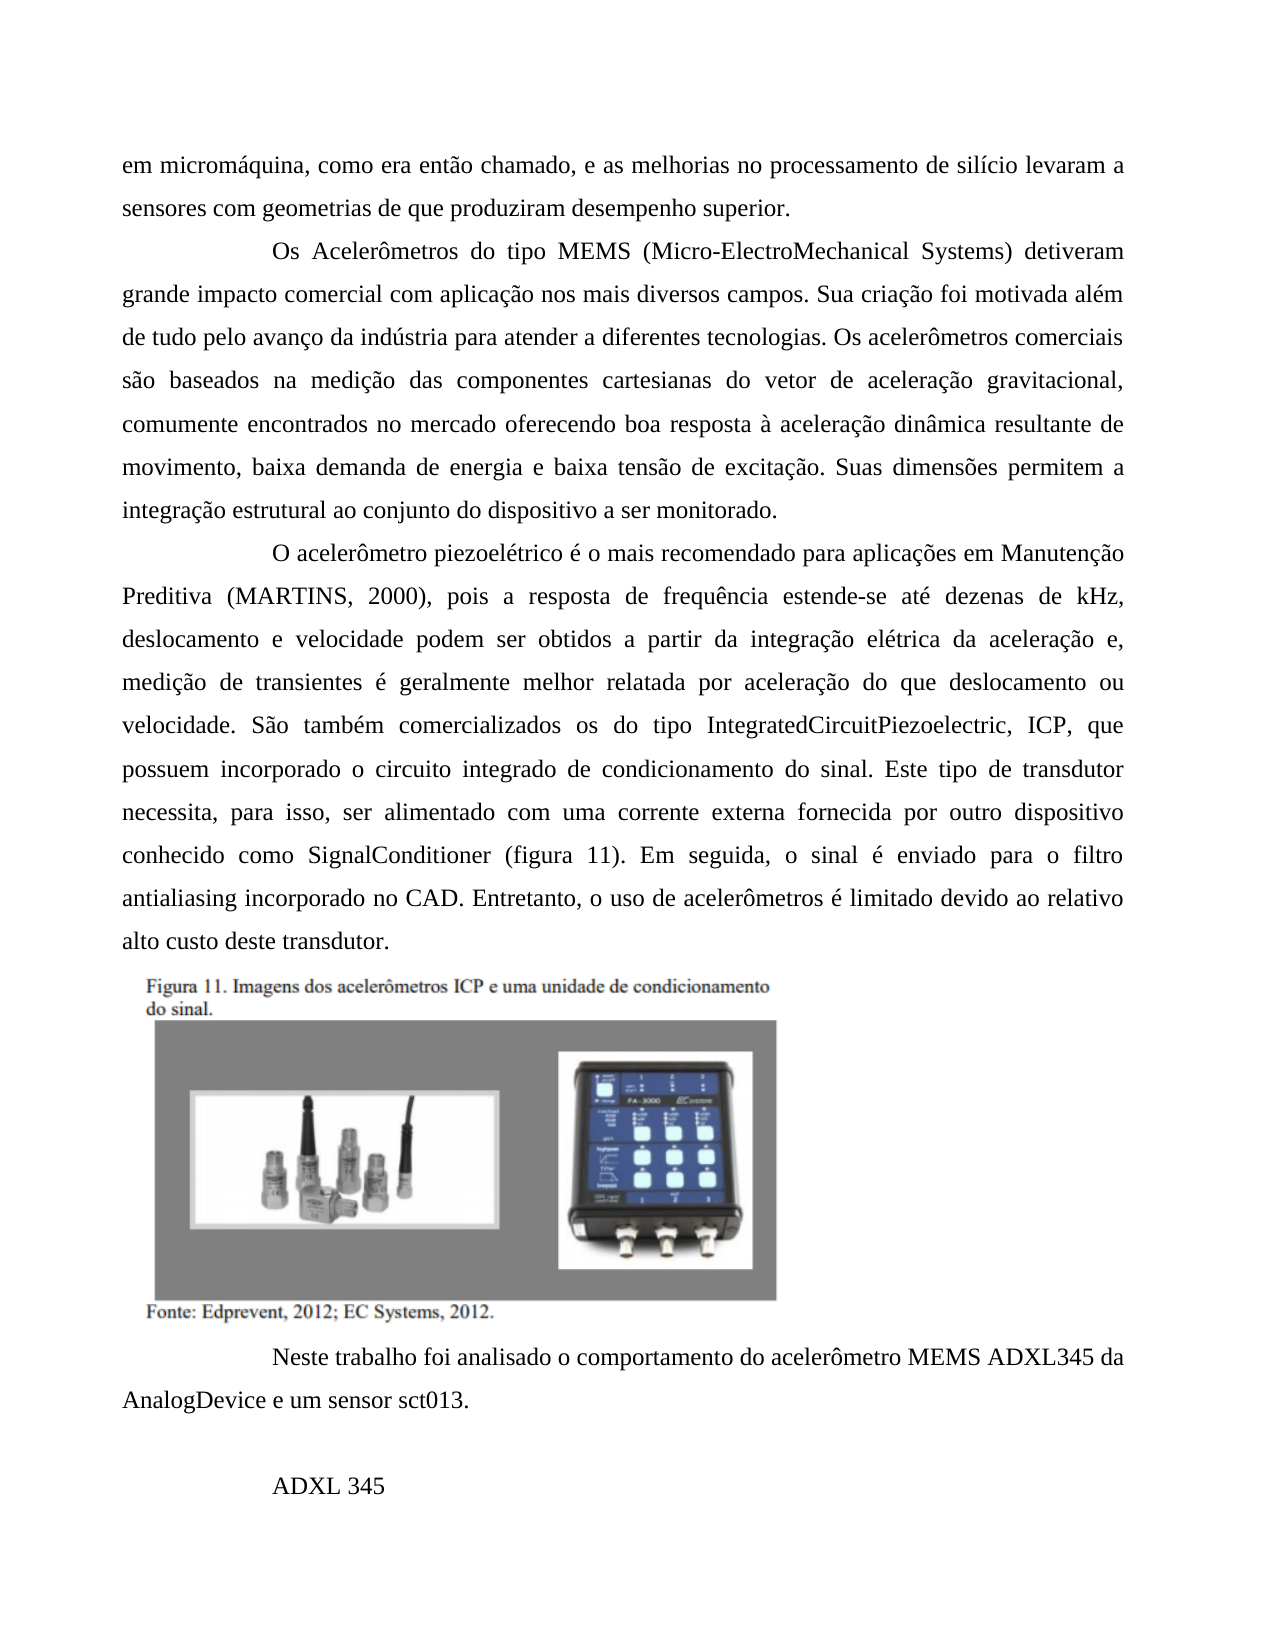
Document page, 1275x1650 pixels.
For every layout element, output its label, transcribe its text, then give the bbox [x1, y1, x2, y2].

text ADXL 345 [122, 1471, 1125, 1500]
text Os Acelerômetros do tipo MEMS (Micro-ElectroMechanical Systems) detiveram grande impacto comercial com aplicação nos mais diversos campos. Sua criação foi motivada além de tudo pelo avanço da indústria para atender a diferentes tecnologias. Os acelerômetros comerciais são baseados na medição das componentes cartesianas do vetor de aceleração gravitacional, comumente encontrados no mercado oferecendo boa resposta à aceleração dinâmica resultante de movimento, baixa demanda de energia e baixa tensão de excitação. Suas dimensões permitem a integração estrutural ao conjunto do dispositivo a ser monitorado. [122, 236, 1125, 524]
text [122, 150, 1125, 222]
text O acelerômetro piezoelétrico é o mais recomendado para aplicações em Manutenção Preditiva (MARTINS, 2000), pois a resposta de frequência estende-se até dezenas de kHz, deslocamento e velocidade podem ser obtidos a partir da integração elétrica da aceleração e, medição de transientes é geralmente melhor relatada por aceleração do que deslocamento ou velocidade. São também comercializados os do tipo IntegratedCircuitPiezoelectric, ICP, que possuem incorporado o circuito integrado de condicionamento do sinal. Este tipo de transdutor necessita, para isso, ser alimentado com uma corrente externa fornecida por outro dispositivo conhecido como SignalConditioner (figura 11). Em seguida, o sinal é enviado para o filtro antialiasing incorporado no CAD. Entretanto, o uso de acelerômetros é limitado devido ao relativo alto custo deste transdutor. [122, 538, 1125, 955]
text Neste trabalho foi analisado o comportamento do acelerômetro MEMS ADXL345 da AnalogDevice e um sensor sct013. [122, 1342, 1125, 1413]
picture [121, 969, 804, 1328]
